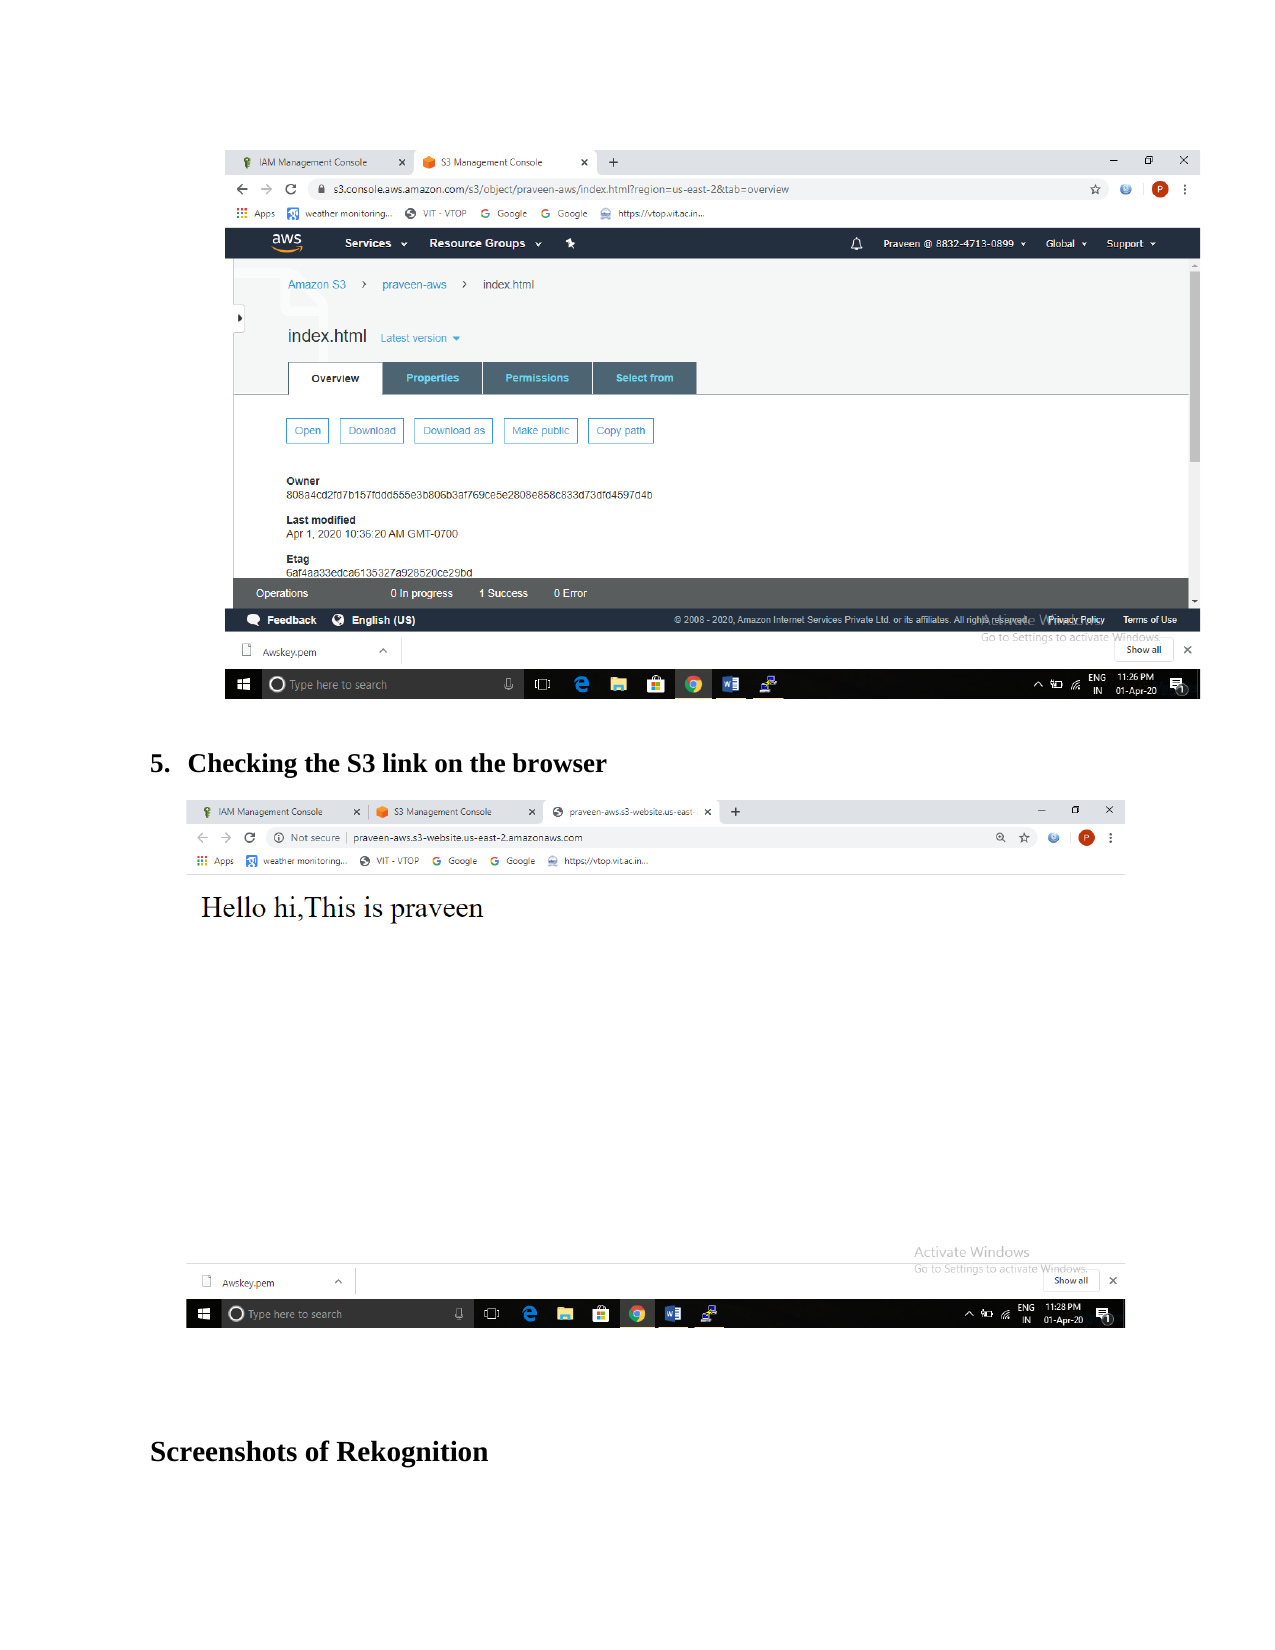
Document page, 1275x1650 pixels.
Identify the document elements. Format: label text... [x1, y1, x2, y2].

text Screenshots of Rekognition [150, 1434, 1125, 1468]
list Checking the S3 link on the browser [150, 747, 1125, 779]
picture [186, 800, 1125, 1328]
picture [225, 150, 1200, 699]
